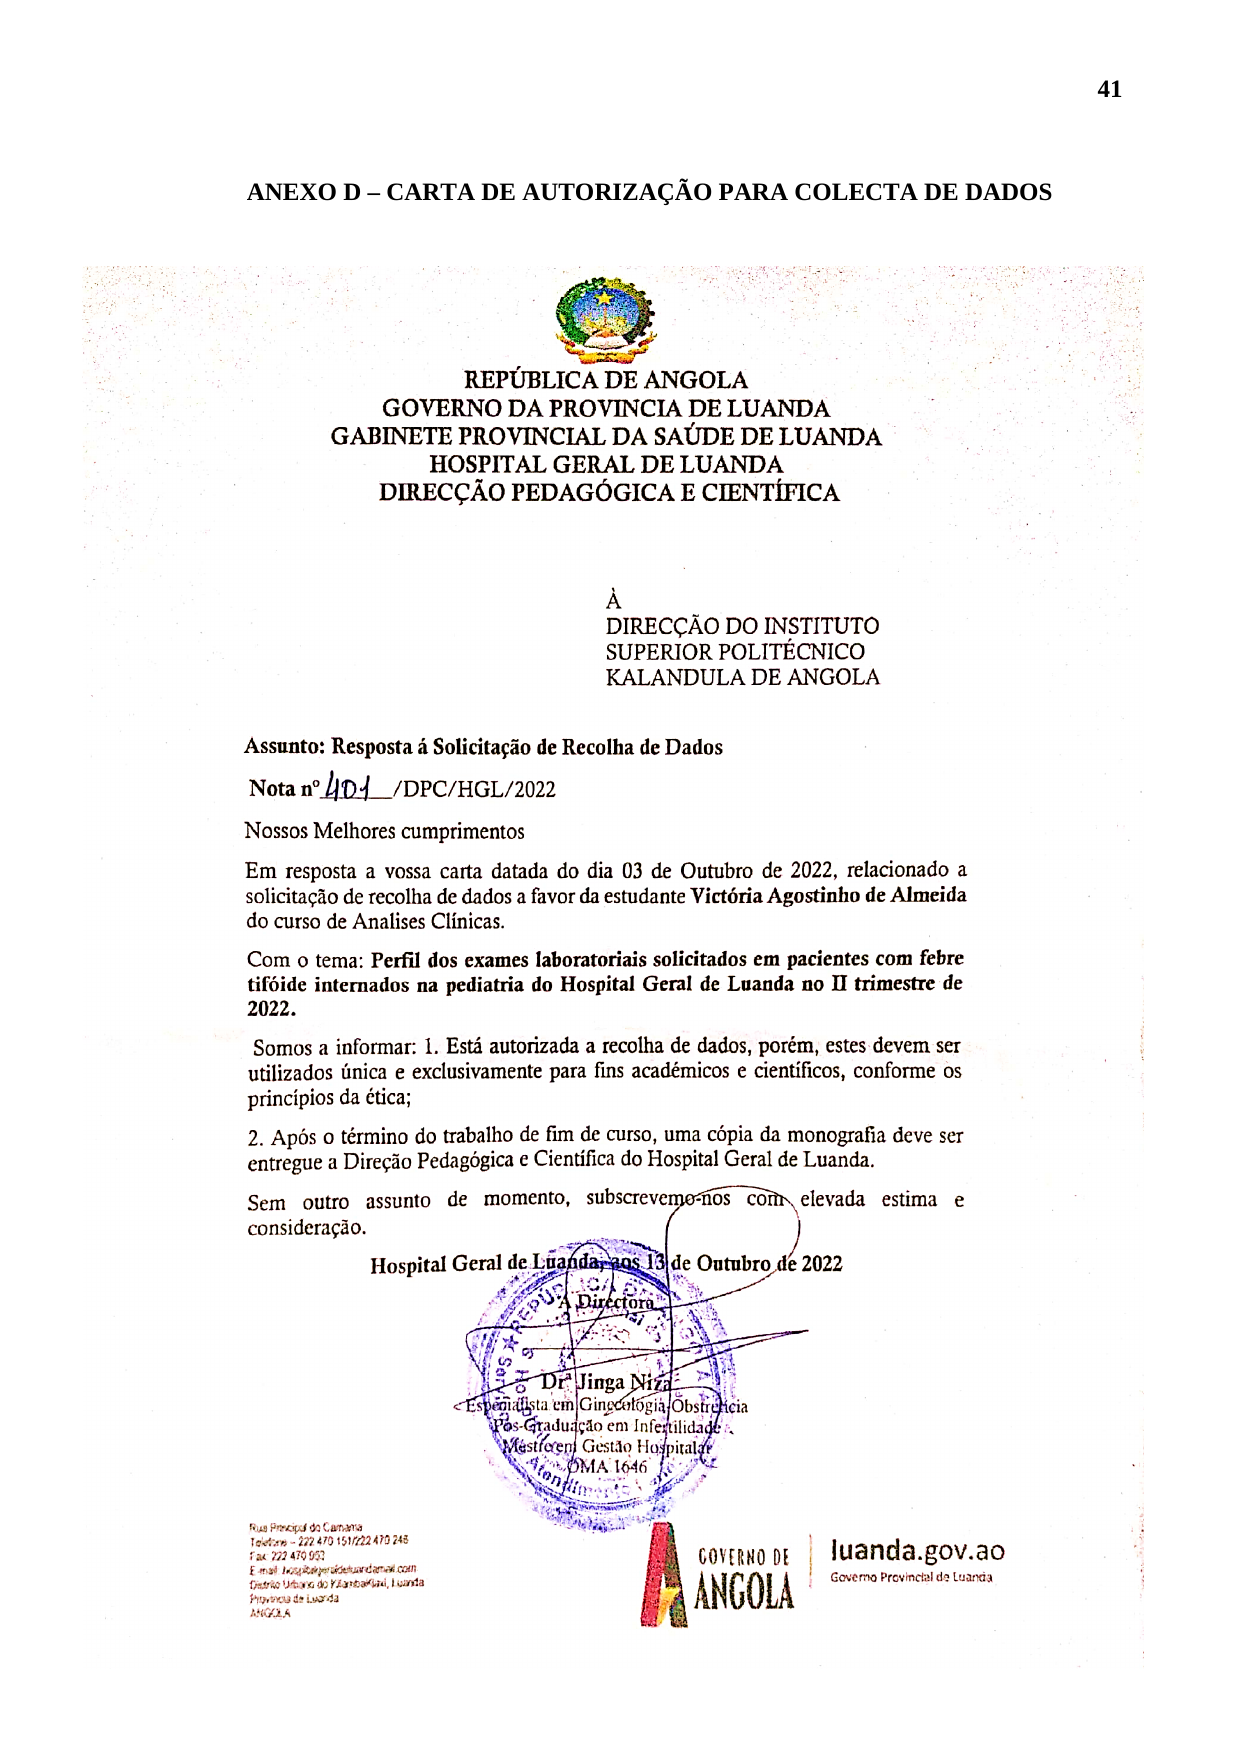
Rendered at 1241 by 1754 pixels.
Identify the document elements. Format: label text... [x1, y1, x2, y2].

subtitle ANEXO D – CARTA DE AUTORIZAÇÃO PARA COLECTA DE DADOS [177, 177, 1122, 206]
picture [82, 266, 1144, 1669]
